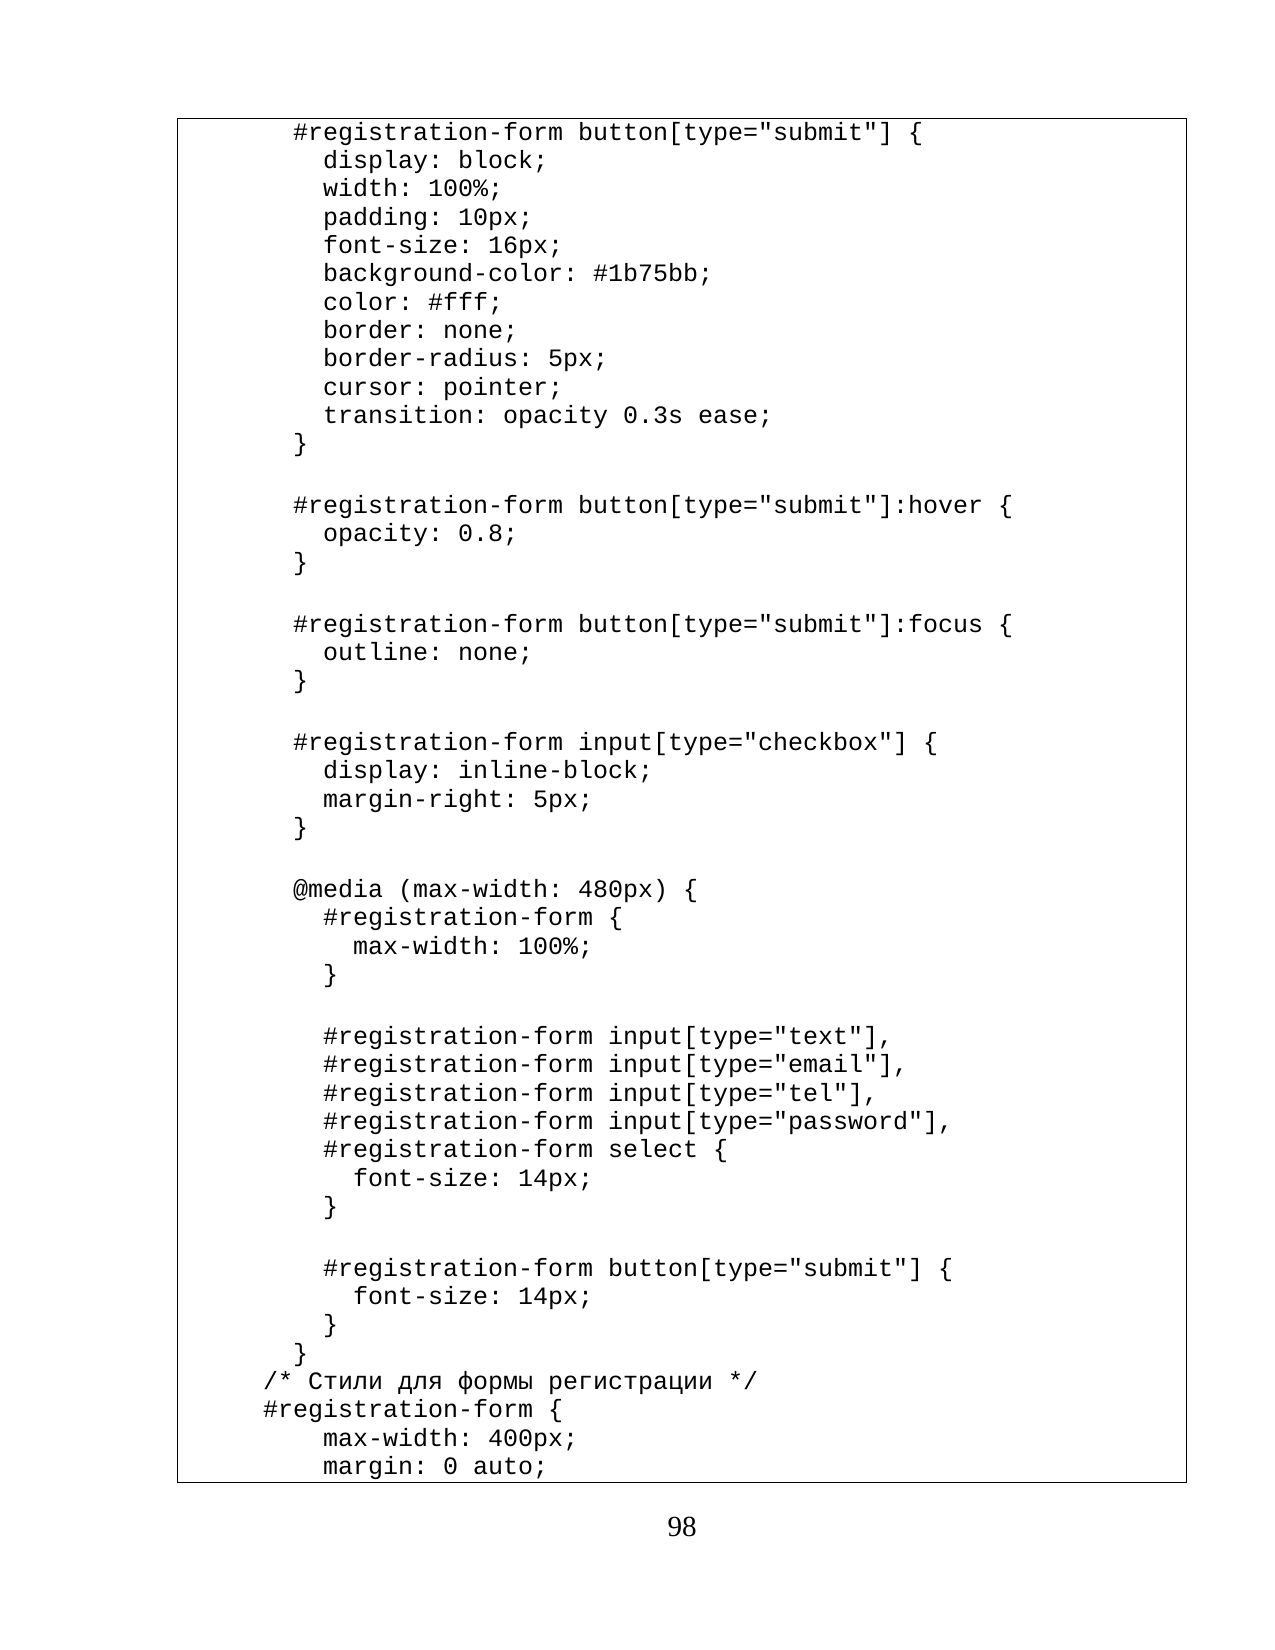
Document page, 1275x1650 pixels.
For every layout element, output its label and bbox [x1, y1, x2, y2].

table_header [178, 119, 1186, 1482]
